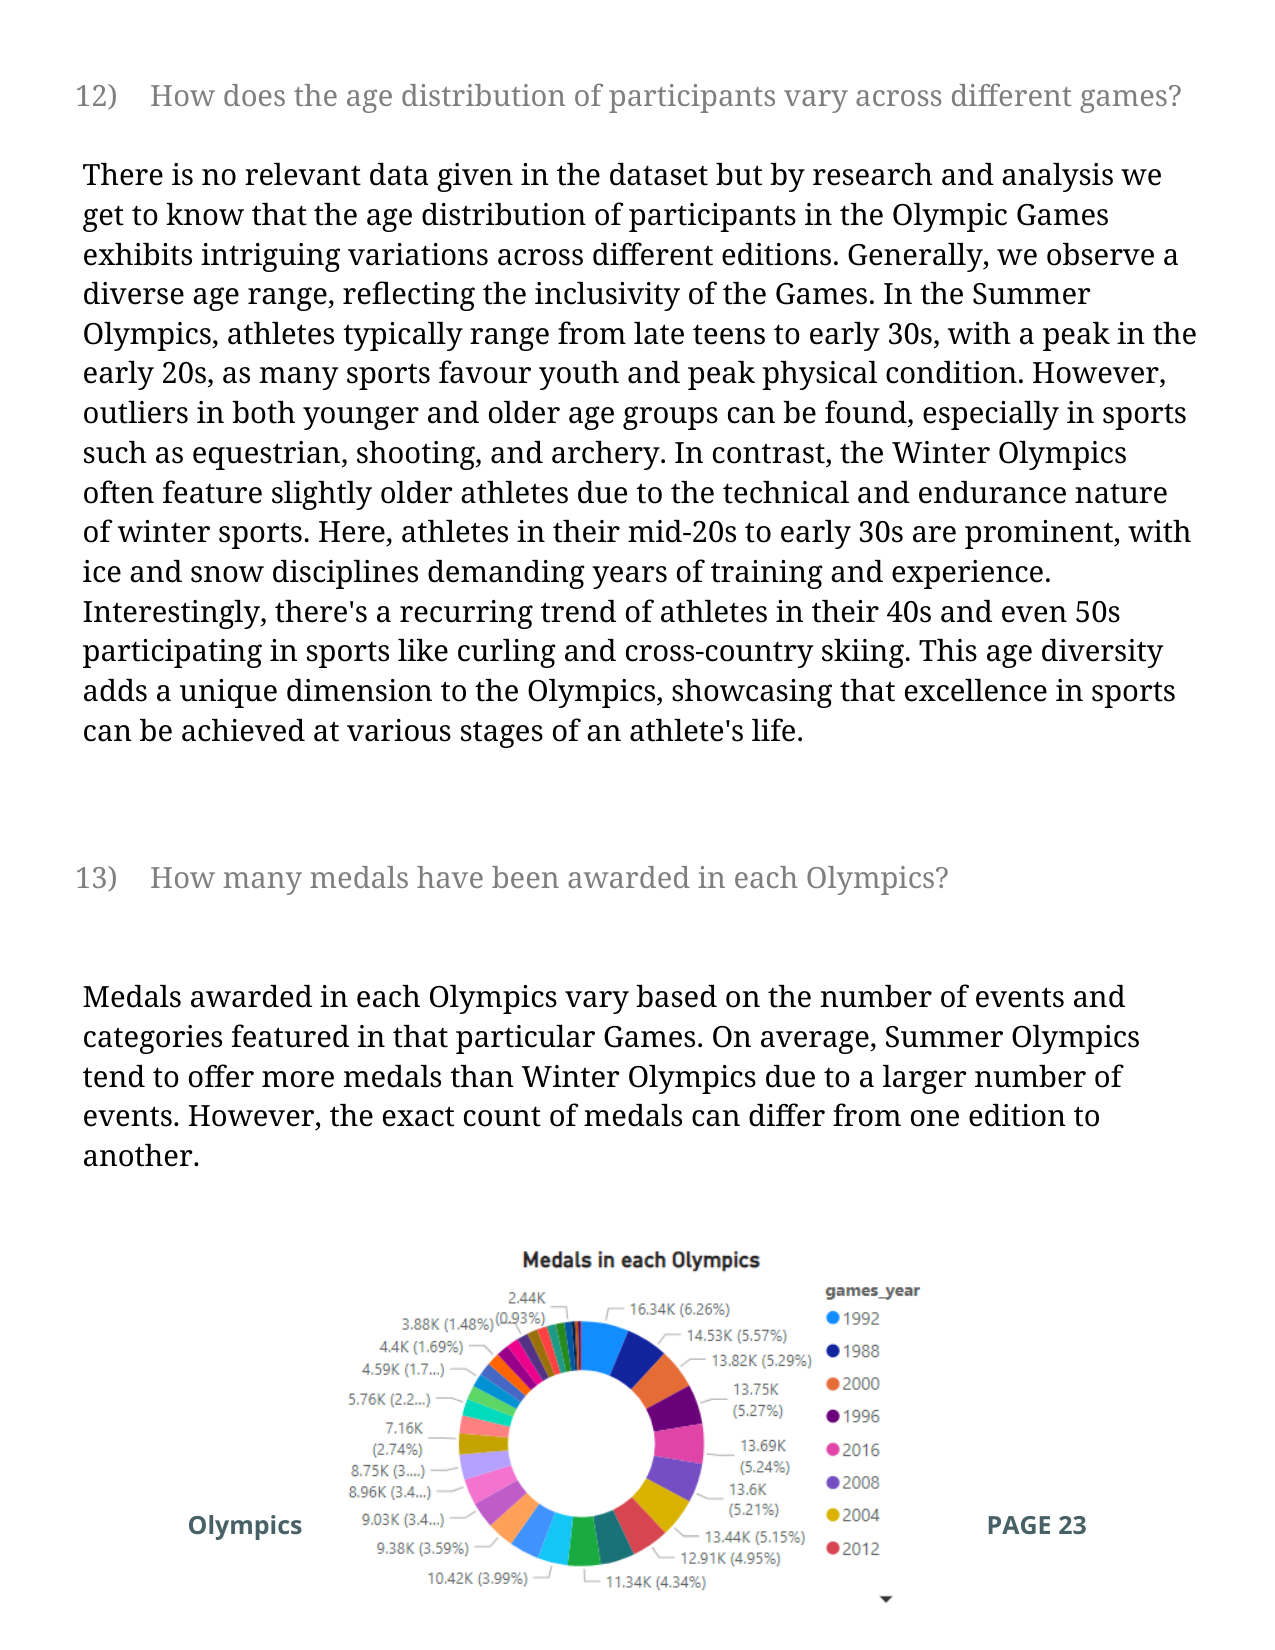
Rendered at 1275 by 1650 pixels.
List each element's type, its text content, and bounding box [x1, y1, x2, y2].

list How does the age distribution of participants vary across different games? [75, 75, 1200, 115]
text Medals awarded in each Olympics vary based on the number of events and categories featured in that particular Games. On average, Summer Olympics tend to offer more medals than Winter Olympics due to a larger number of events. However, the exact count of medals can differ from one edition to another. [82, 937, 1200, 1175]
picture [335, 1251, 940, 1609]
list How many medals have been awarded in each Olympics? [75, 857, 1200, 897]
text There is no relevant data given in the dataset but by research and analysis we get to know that the age distribution of participants in the Olympic Games exhibits intriguing variations across different editions. Generally, we observe a diverse age range, reflecting the inclusivity of the Games. In the Summer Olympics, athletes typically range from late teens to early 30s, with a peak in the early 20s, as many sports favour youth and peak physical condition. However, outliers in both younger and older age groups can be found, especially in sports such as equestrian, shooting, and archery. In contrast, the Winter Olympics often feature slightly older athletes due to the technical and endurance nature of winter sports. Here, athletes in their mid-20s to early 30s are prominent, with ice and snow disciplines demanding years of training and experience. Interestingly, there's a recurring trend of athletes in their 40s and even 50s participating in sports like curling and cross-country skiing. This age diversity adds a unique dimension to the Olympics, showcasing that excellence in sports can be achieved at various stages of an athlete's life. [82, 154, 1200, 750]
